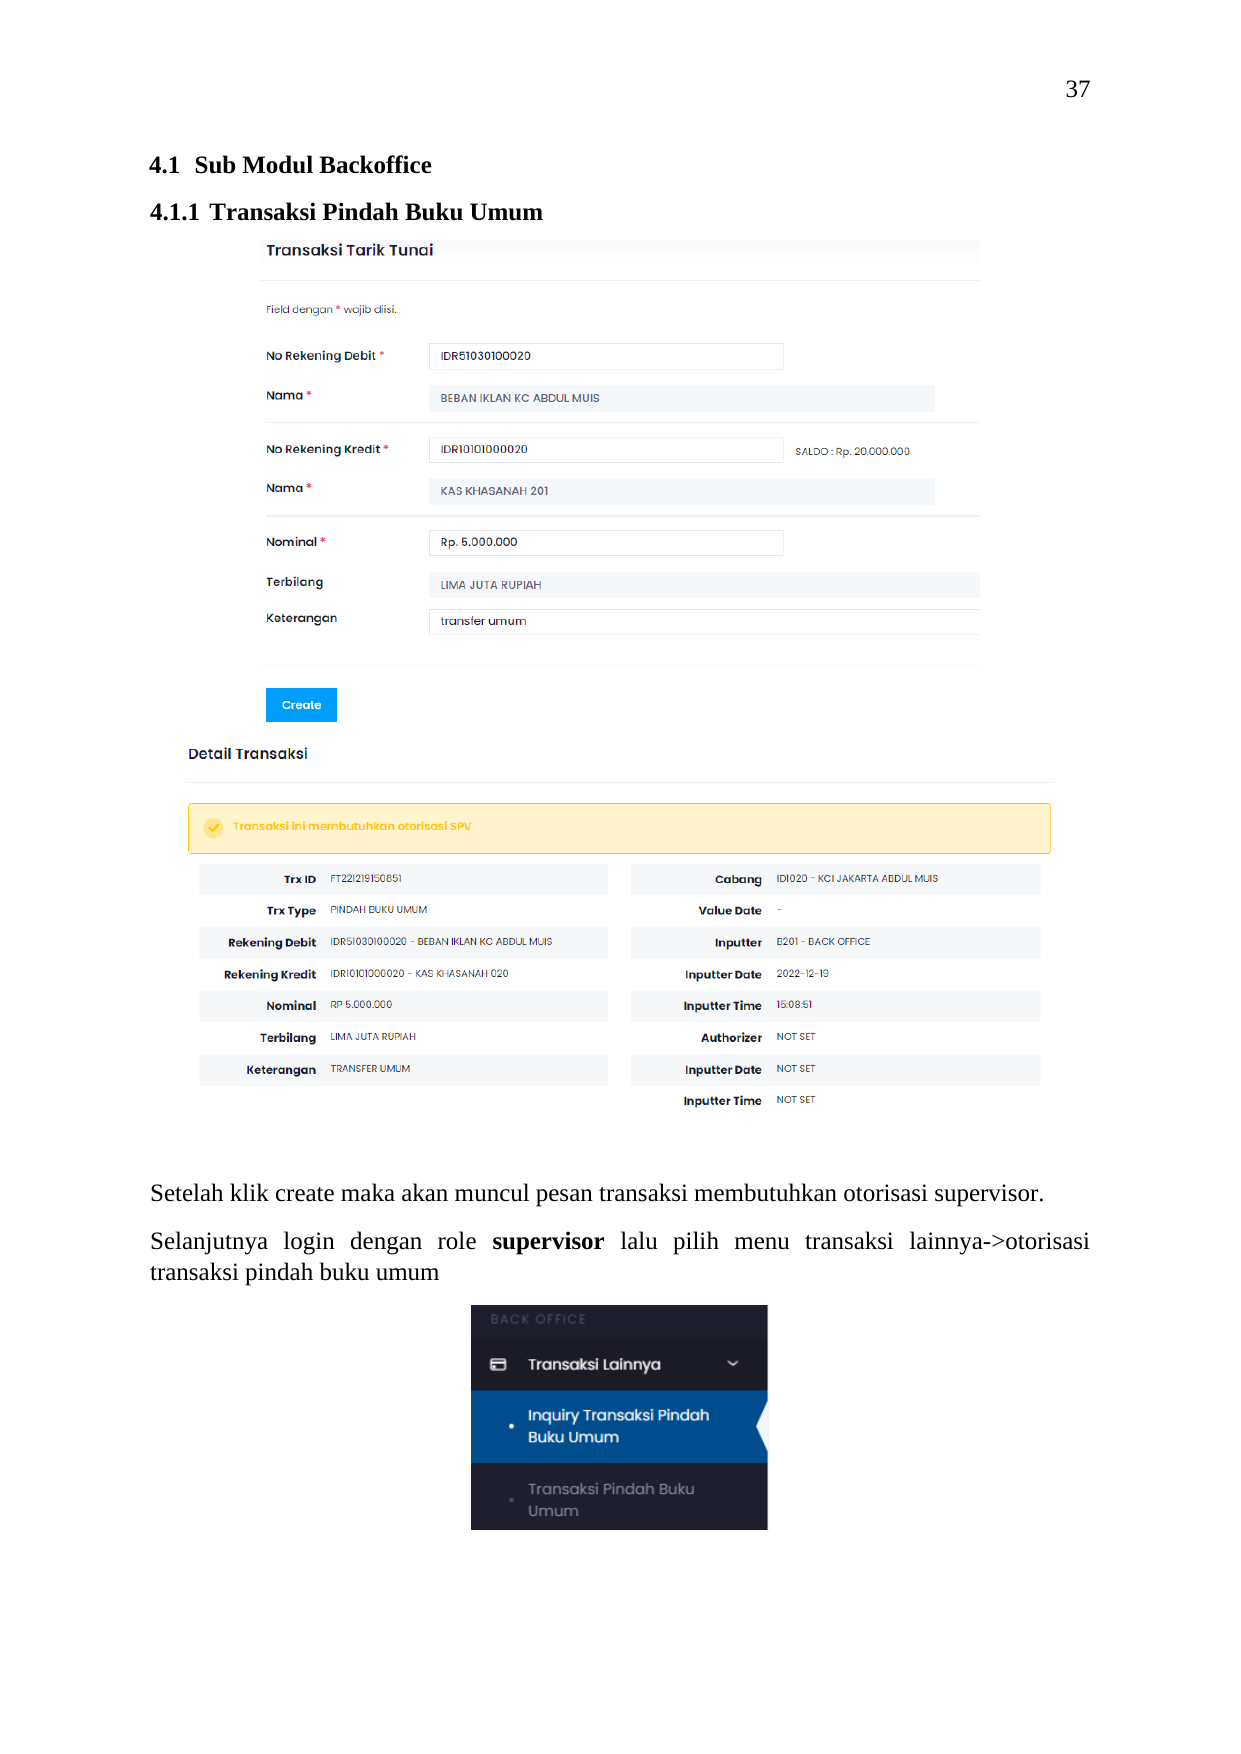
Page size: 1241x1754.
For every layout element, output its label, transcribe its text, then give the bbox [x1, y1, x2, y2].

subtitle Transaksi Pindah Buku Umum [150, 197, 1090, 226]
text Setelah klik create maka akan muncul pesan transaksi membutuhkan otorisasi supervisor. [150, 1178, 1090, 1207]
picture [184, 744, 1056, 1112]
subtitle Sub Modul Backoffice [149, 150, 1090, 179]
text Selanjutnya login dengan role supervisor lalu pilih menu transaksi lainnya->otorisasi transaksi pindah buku umum [150, 1226, 1090, 1286]
picture [260, 240, 980, 726]
picture [471, 1305, 770, 1530]
